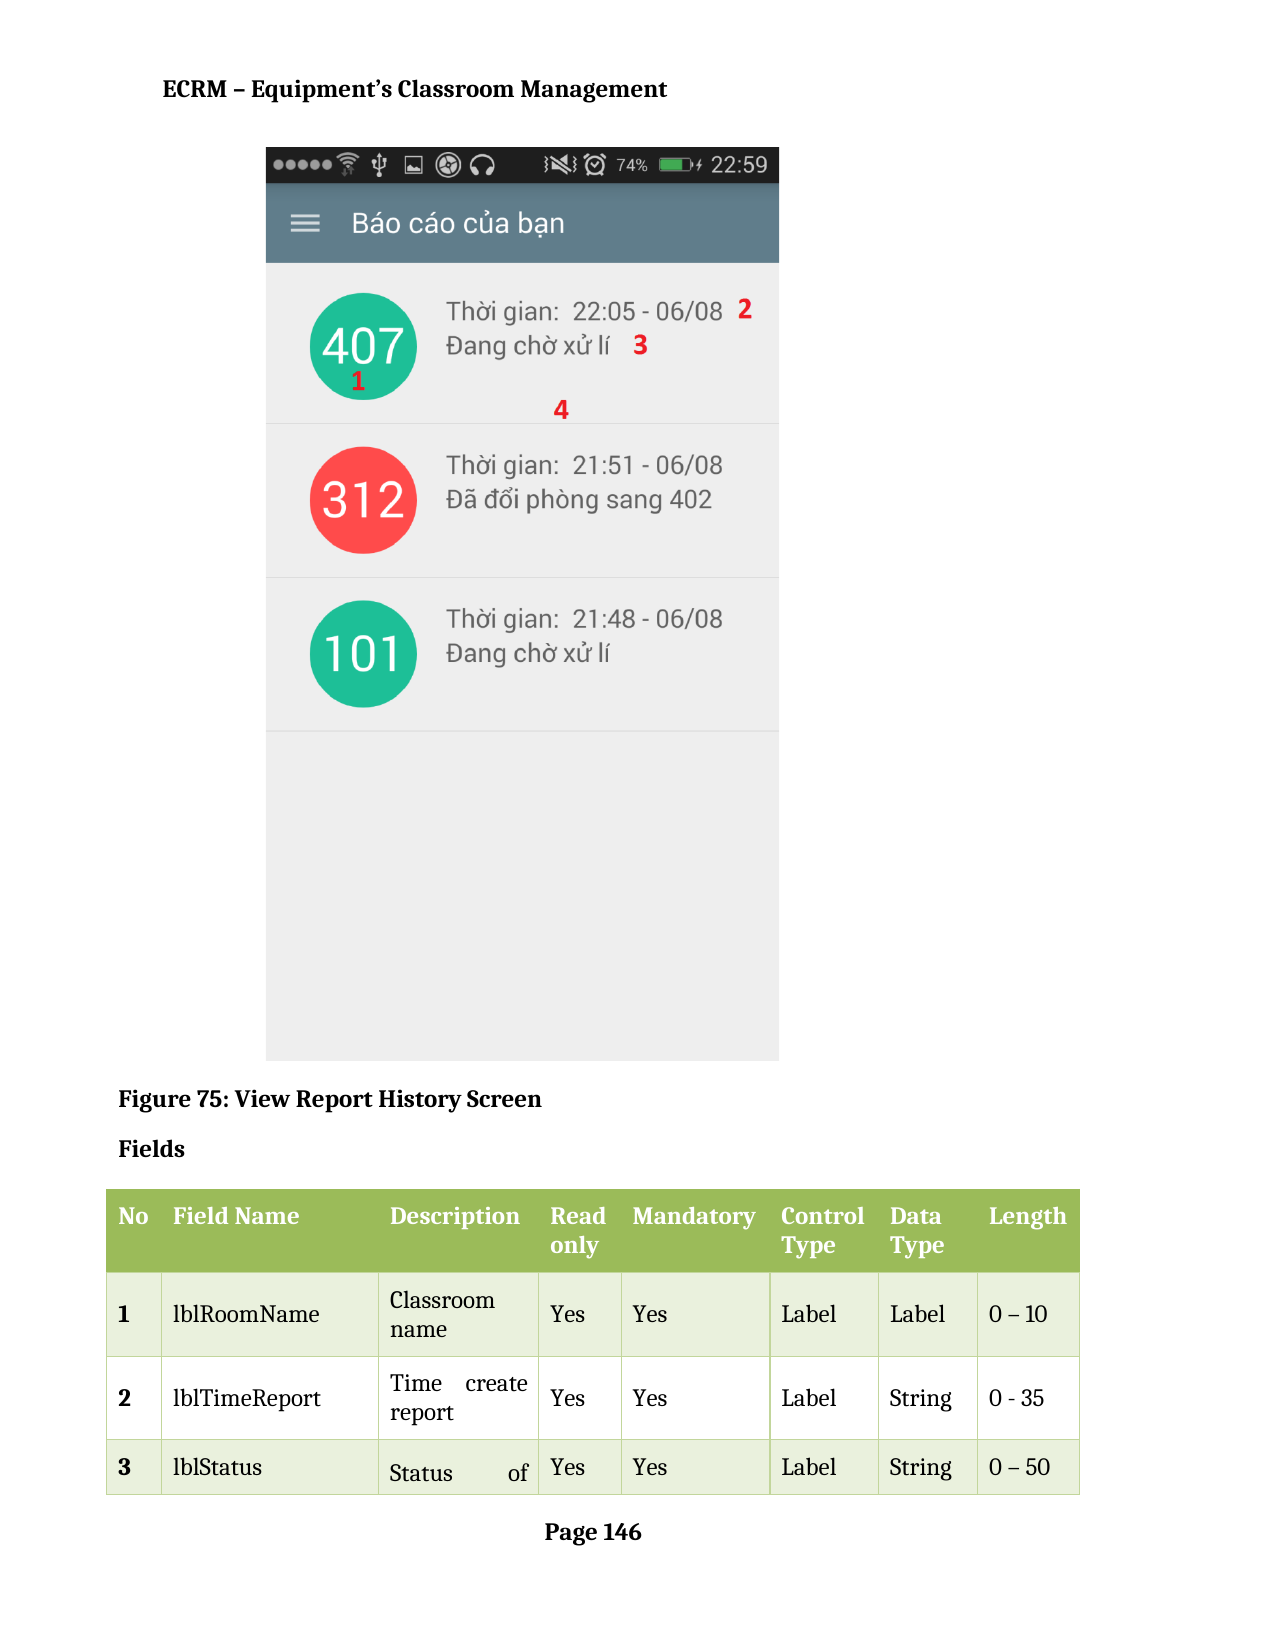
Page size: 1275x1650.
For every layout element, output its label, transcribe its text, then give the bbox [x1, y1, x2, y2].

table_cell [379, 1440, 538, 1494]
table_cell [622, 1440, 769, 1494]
picture [265, 147, 780, 1061]
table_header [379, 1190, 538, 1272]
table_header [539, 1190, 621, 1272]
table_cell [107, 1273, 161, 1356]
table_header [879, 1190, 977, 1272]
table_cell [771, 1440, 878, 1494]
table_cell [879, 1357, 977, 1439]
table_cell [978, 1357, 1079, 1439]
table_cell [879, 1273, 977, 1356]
text Fields [118, 1135, 1068, 1164]
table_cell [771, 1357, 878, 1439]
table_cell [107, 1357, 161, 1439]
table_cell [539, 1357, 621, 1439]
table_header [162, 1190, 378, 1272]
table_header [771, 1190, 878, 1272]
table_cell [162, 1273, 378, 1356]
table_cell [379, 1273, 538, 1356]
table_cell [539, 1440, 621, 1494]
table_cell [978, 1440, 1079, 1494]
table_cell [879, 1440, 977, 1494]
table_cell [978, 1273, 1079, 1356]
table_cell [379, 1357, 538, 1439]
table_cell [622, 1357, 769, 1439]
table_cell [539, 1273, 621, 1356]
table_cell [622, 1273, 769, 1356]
text Figure : View Report History Screen [118, 1085, 1068, 1114]
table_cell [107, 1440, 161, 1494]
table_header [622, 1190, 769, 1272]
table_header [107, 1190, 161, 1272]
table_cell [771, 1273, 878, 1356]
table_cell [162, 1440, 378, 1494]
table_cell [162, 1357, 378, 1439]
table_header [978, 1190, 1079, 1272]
